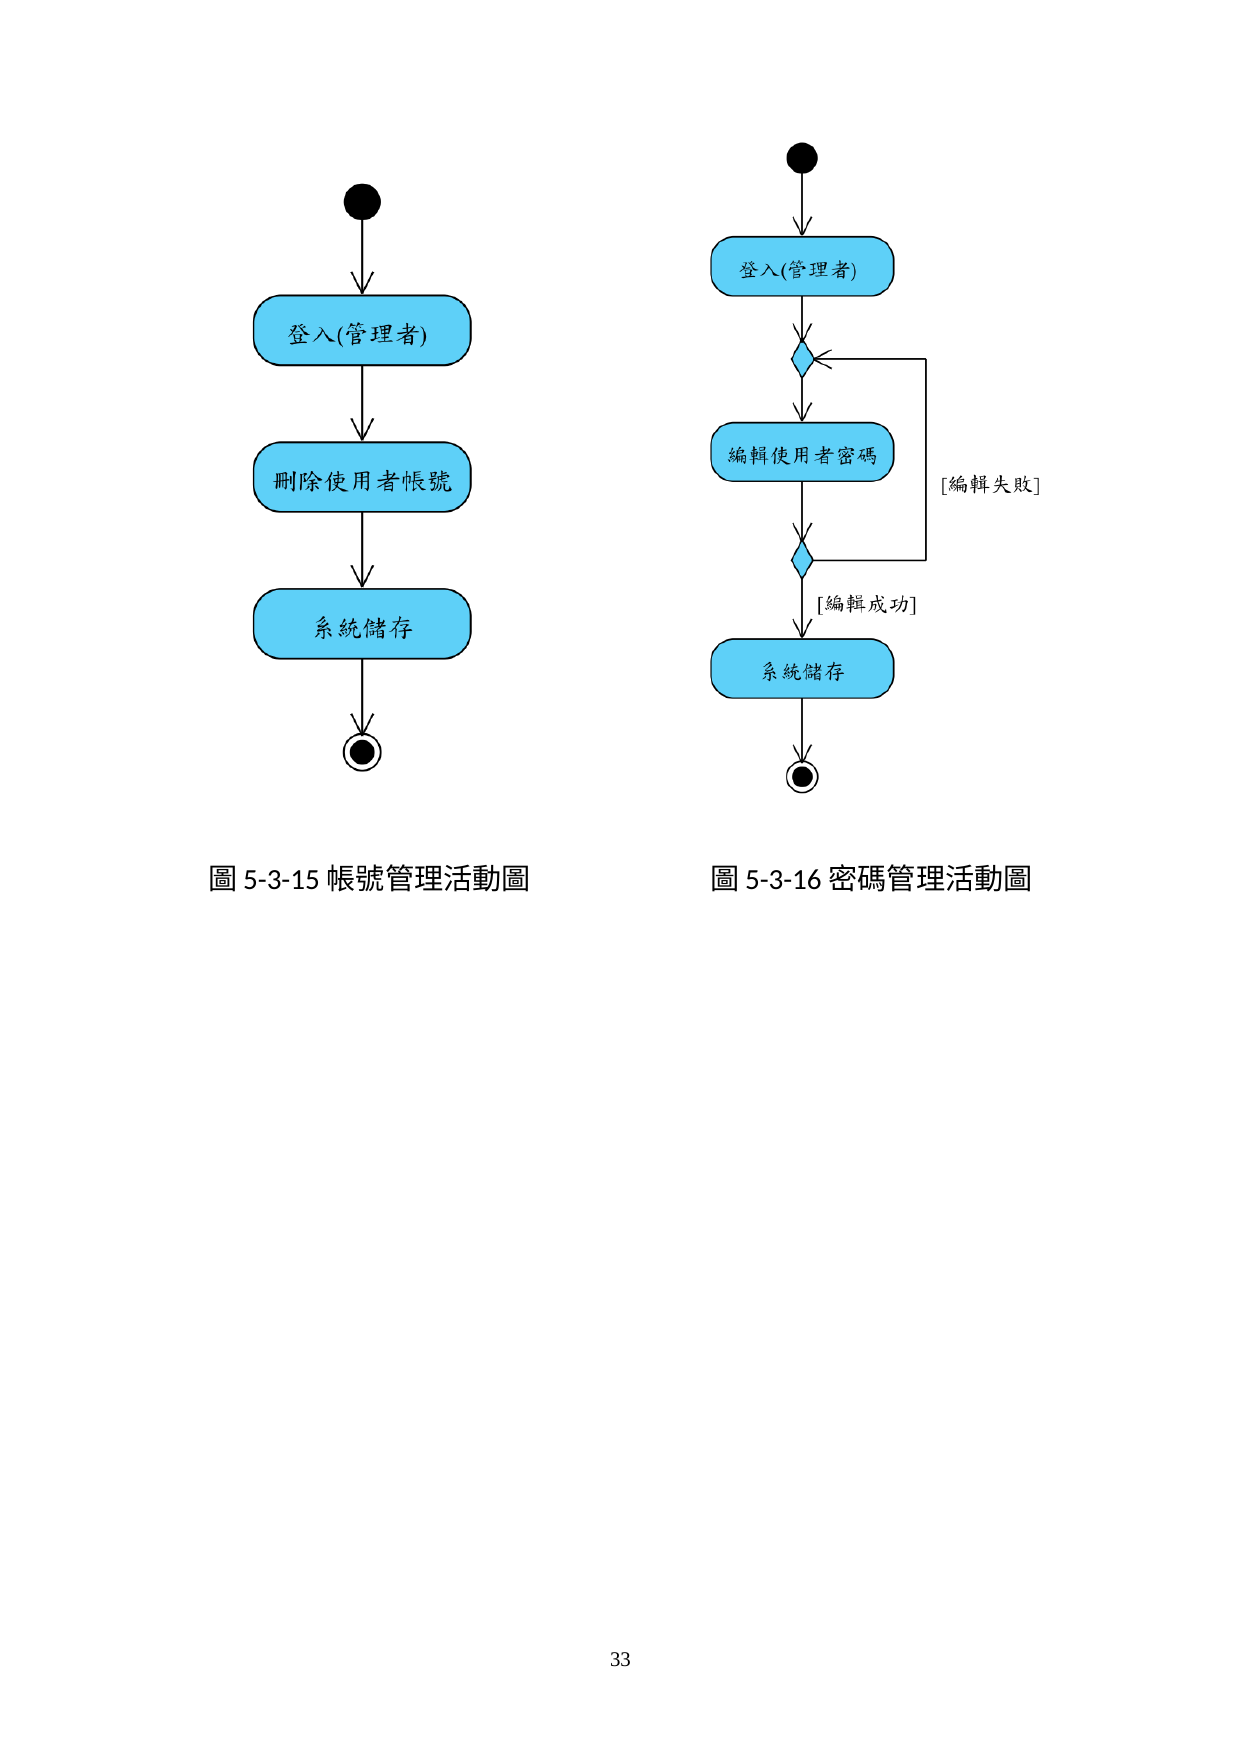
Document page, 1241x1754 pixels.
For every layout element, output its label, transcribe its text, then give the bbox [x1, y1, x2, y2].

table_cell [118, 127, 620, 839]
picture [691, 127, 1052, 807]
table_cell 圖5-3-16 密碼管理活動圖 [620, 840, 1122, 914]
table_cell 圖5-3-15 帳號管理活動圖 [118, 840, 620, 914]
table_cell [620, 127, 1122, 839]
picture [216, 164, 523, 785]
